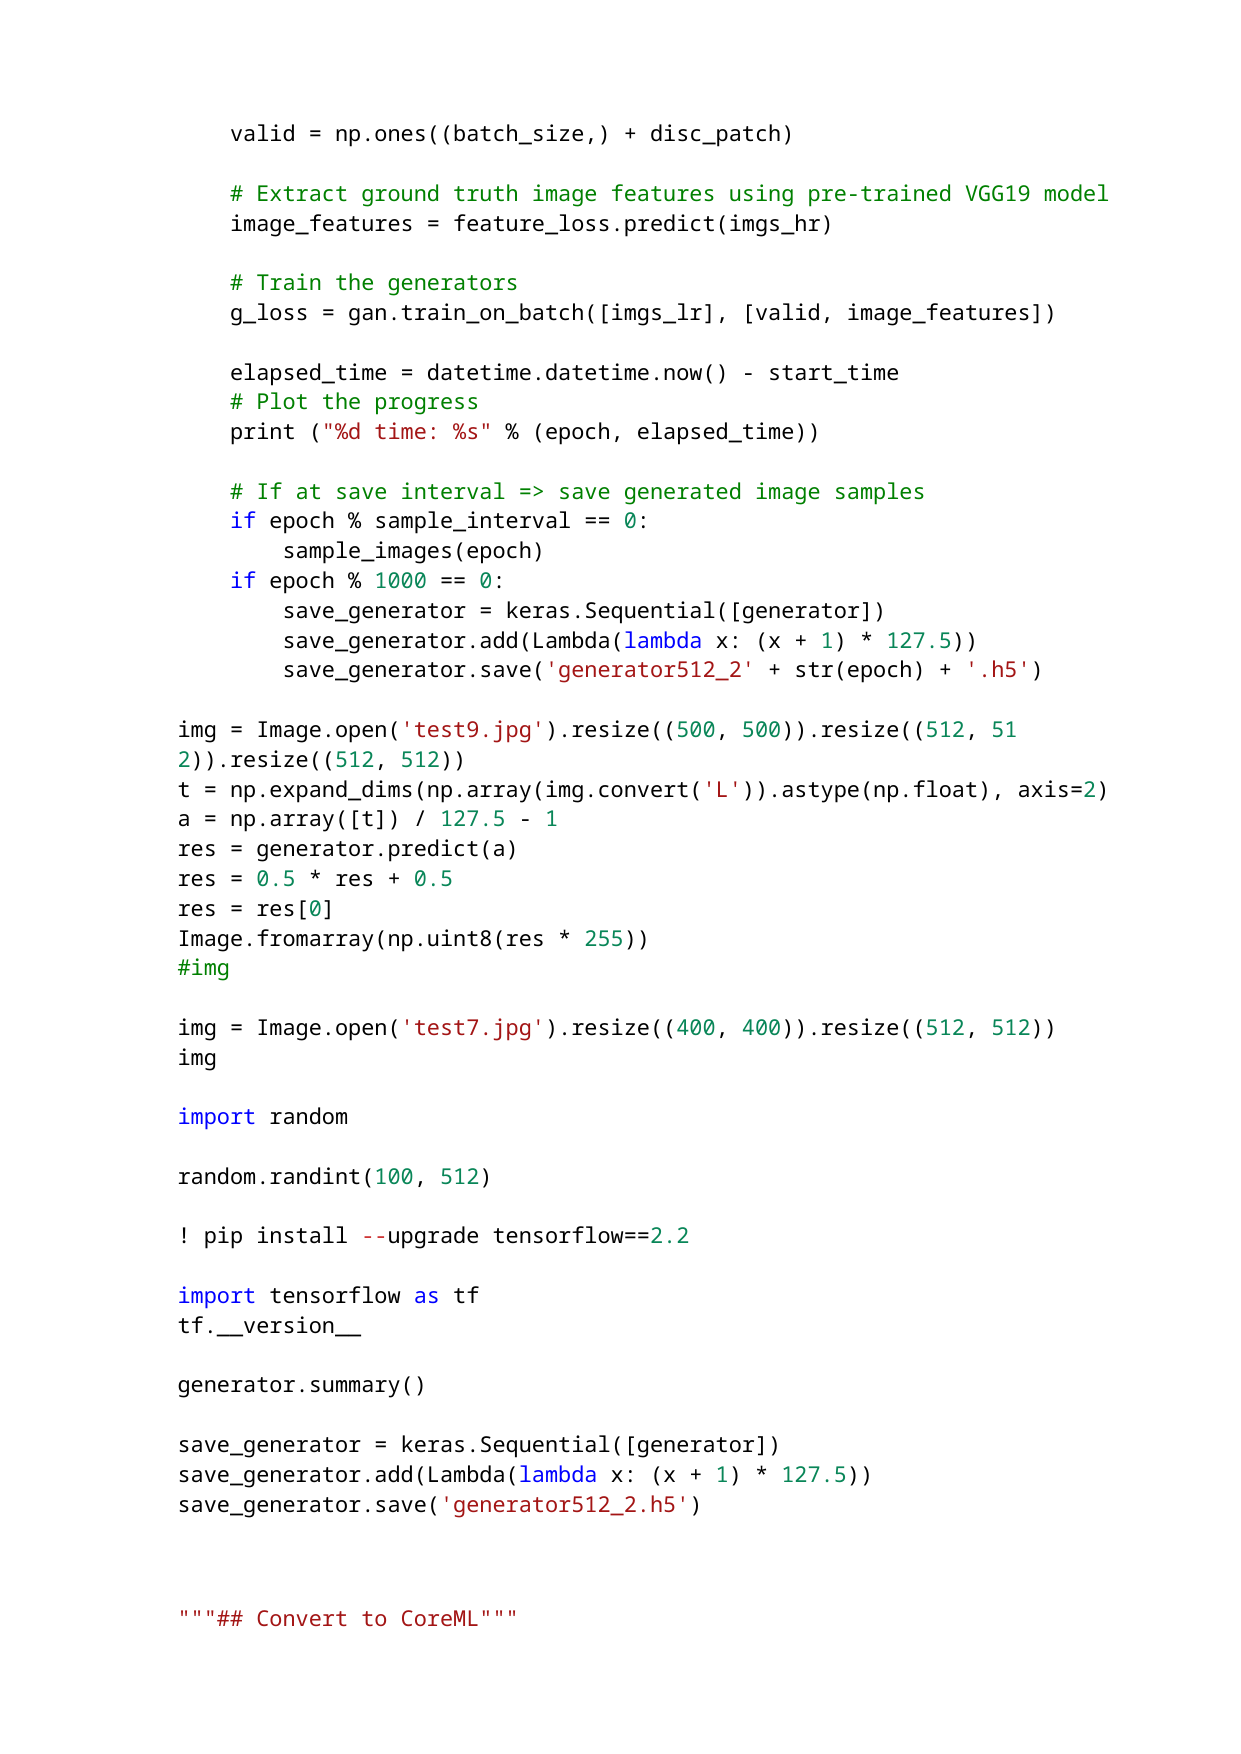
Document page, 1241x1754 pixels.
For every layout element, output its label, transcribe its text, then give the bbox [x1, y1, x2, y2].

text save_generator = keras.Sequential([generator]) [177, 1429, 1152, 1459]
text """## Convert to CoreML""" [177, 1603, 1152, 1633]
text save_generator.add(Lambda(lambda x: (x + 1) * 127.5)) [177, 1459, 1152, 1488]
text print ("%d time: %s" % (epoch, elapsed_time)) [177, 416, 1152, 446]
text Image.fromarray(np.uint8(res * 255)) [177, 922, 1152, 952]
text #img [177, 952, 1152, 982]
text save_generator.save('generator512_2.h5') [177, 1488, 1152, 1518]
text img [177, 1042, 1152, 1071]
text t = np.expand_dims(np.array(img.convert('L')).astype(np.float), axis=2) [177, 773, 1152, 803]
text res = 0.5 * res + 0.5 [177, 863, 1152, 893]
text # Plot the progress [177, 386, 1152, 416]
text if epoch % 1000 == 0: [177, 565, 1152, 595]
text # Train the generators [177, 267, 1152, 297]
text ! pip install --upgrade tensorflow==2.2 [177, 1220, 1152, 1250]
text random.randint(100, 512) [177, 1161, 1152, 1191]
text import random [177, 1101, 1152, 1131]
text res = res[0] [177, 893, 1152, 922]
text generator.summary() [177, 1369, 1152, 1399]
text save_generator = keras.Sequential([generator]) [177, 595, 1152, 624]
text save_generator.add(Lambda(lambda x: (x + 1) * 127.5)) [177, 624, 1152, 654]
text save_generator.save('generator512_2' + str(epoch) + '.h5') [177, 654, 1152, 684]
text sample_images(epoch) [177, 535, 1152, 565]
text img = Image.open('test7.jpg').resize((400, 400)).resize((512, 512)) [177, 1012, 1152, 1042]
text image_features = feature_loss.predict(imgs_hr) [177, 207, 1152, 237]
text a = np.array([t]) / 127.5 - 1 [177, 803, 1152, 833]
text res = generator.predict(a) [177, 833, 1152, 863]
text g_loss = gan.train_on_batch([imgs_lr], [valid, image_features]) [177, 297, 1152, 327]
text elapsed_time = datetime.datetime.now() - start_time [177, 356, 1152, 386]
text # Extract ground truth image features using pre-trained VGG19 model [177, 178, 1152, 207]
text img = Image.open('test9.jpg').resize((500, 500)).resize((512, 512)).resize((512, 512)) [177, 714, 1152, 773]
text if epoch % sample_interval == 0: [177, 505, 1152, 535]
text valid = np.ones((batch_size,) + disc_patch) [177, 118, 1152, 148]
text # If at save interval => save generated image samples [177, 476, 1152, 505]
text import tensorflow as tf [177, 1280, 1152, 1310]
text tf.__version__ [177, 1310, 1152, 1339]
